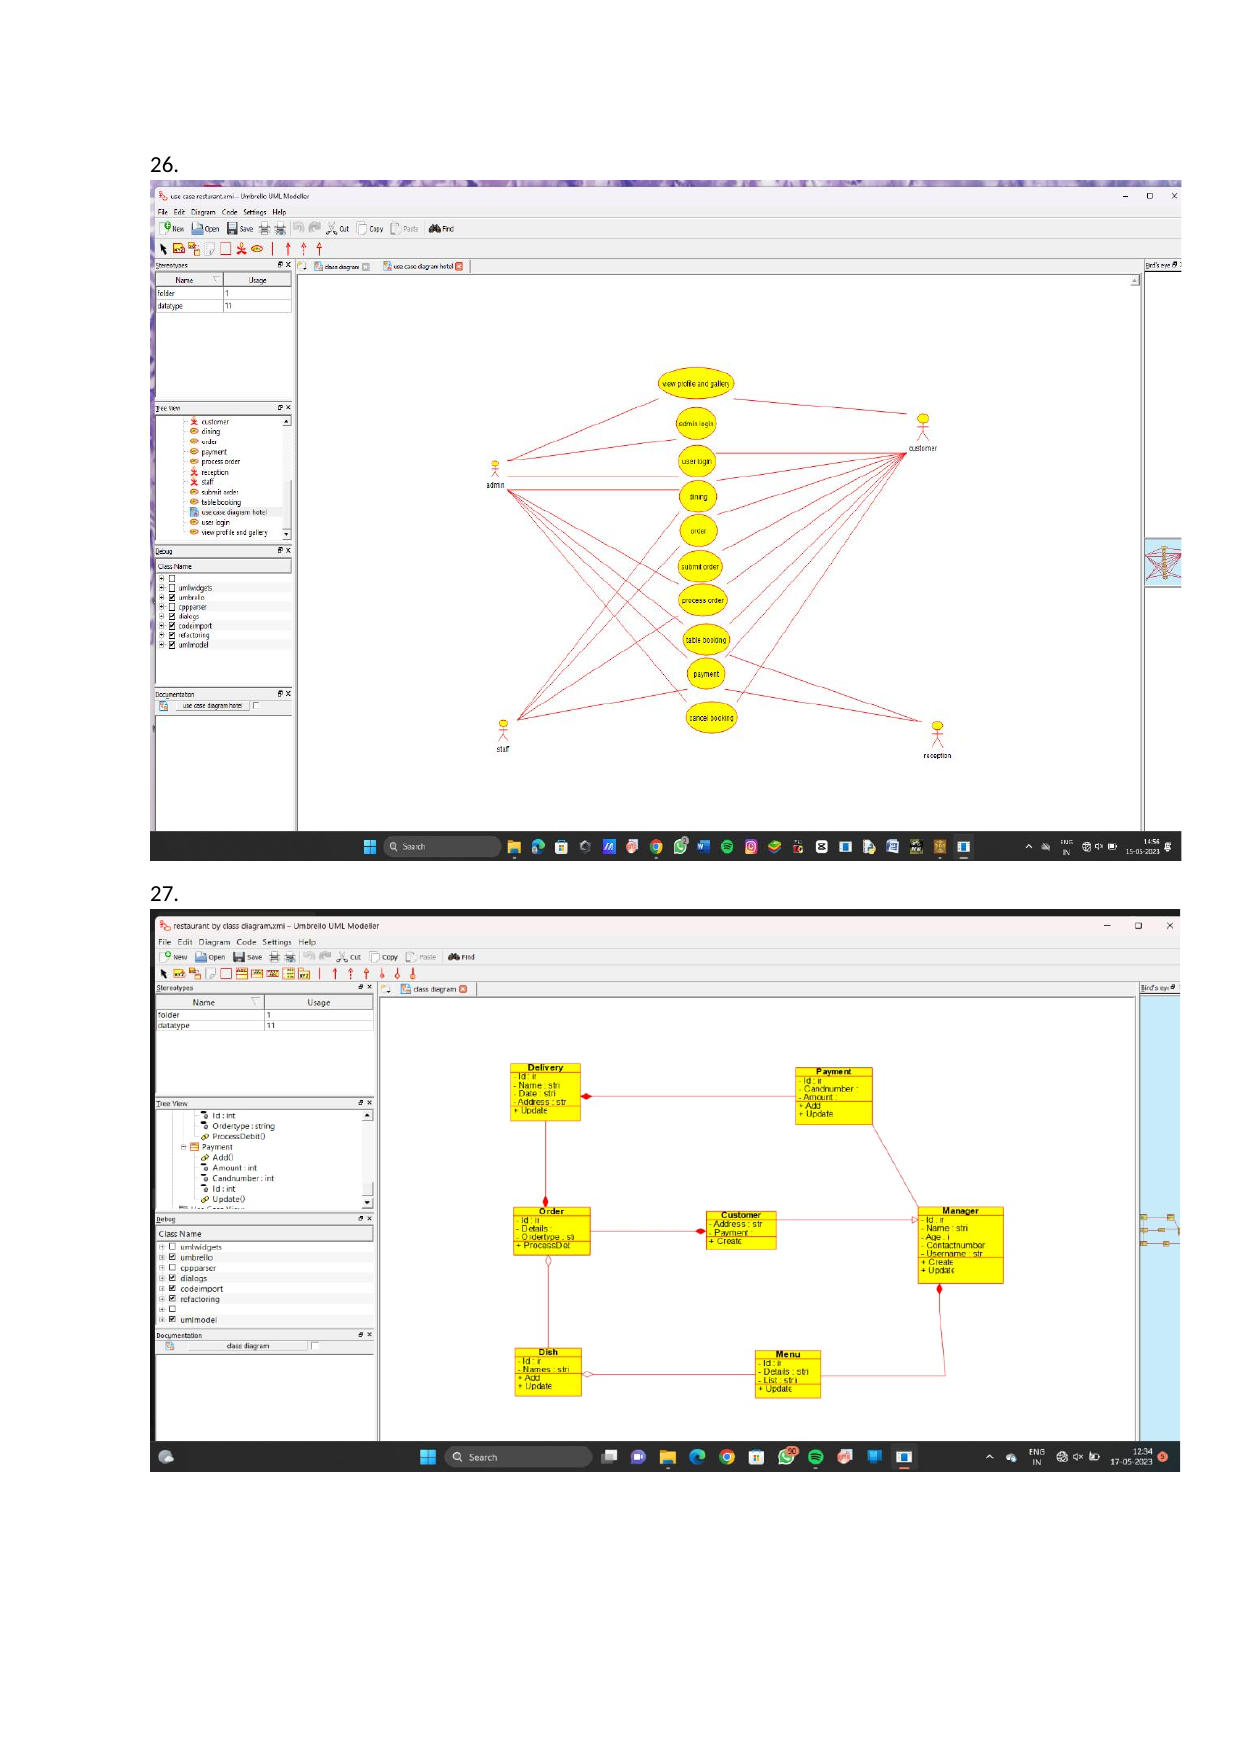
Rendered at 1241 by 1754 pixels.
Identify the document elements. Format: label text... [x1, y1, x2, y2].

text 26. [150, 150, 1090, 180]
picture [150, 180, 1182, 861]
text 27. [150, 879, 1090, 909]
picture [150, 909, 1180, 1472]
